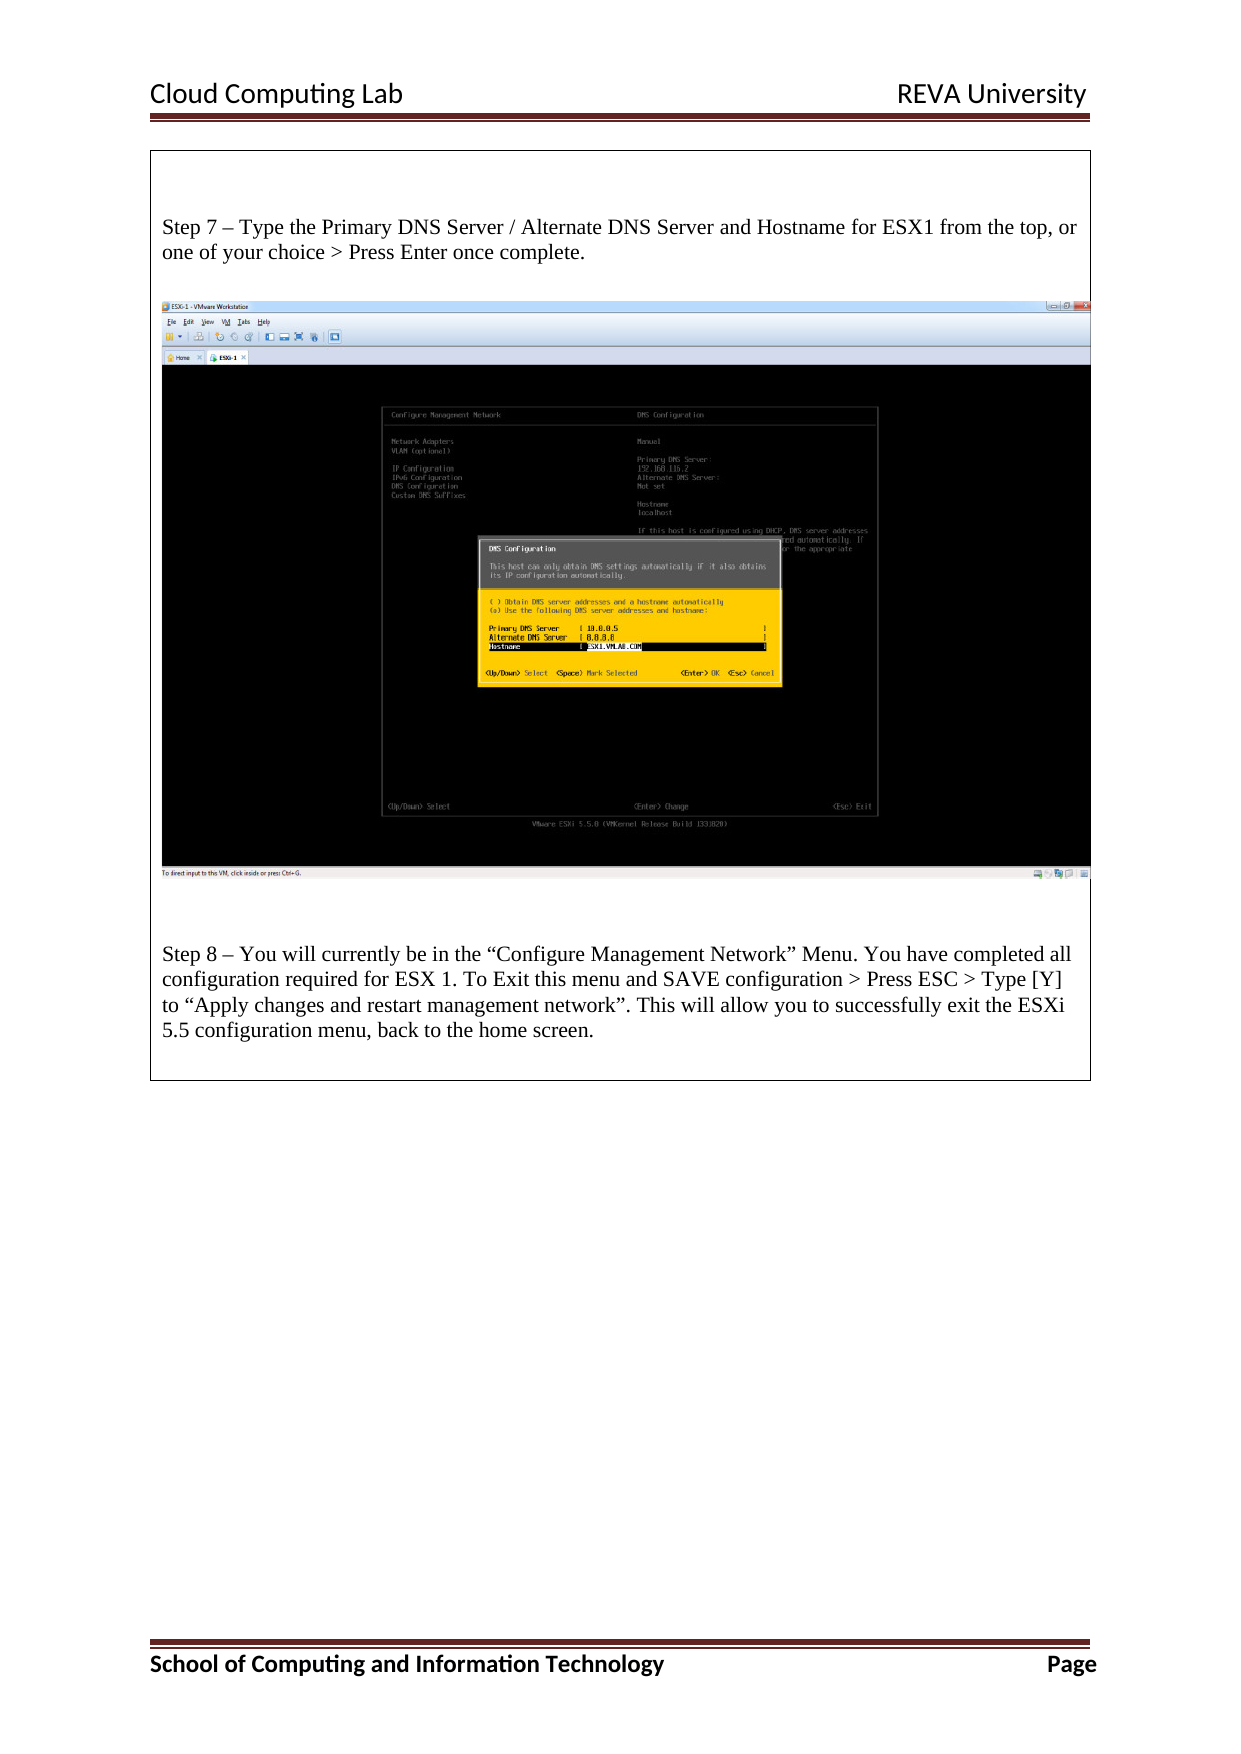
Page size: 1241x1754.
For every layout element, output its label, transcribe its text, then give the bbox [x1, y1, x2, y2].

picture [161, 301, 1091, 879]
